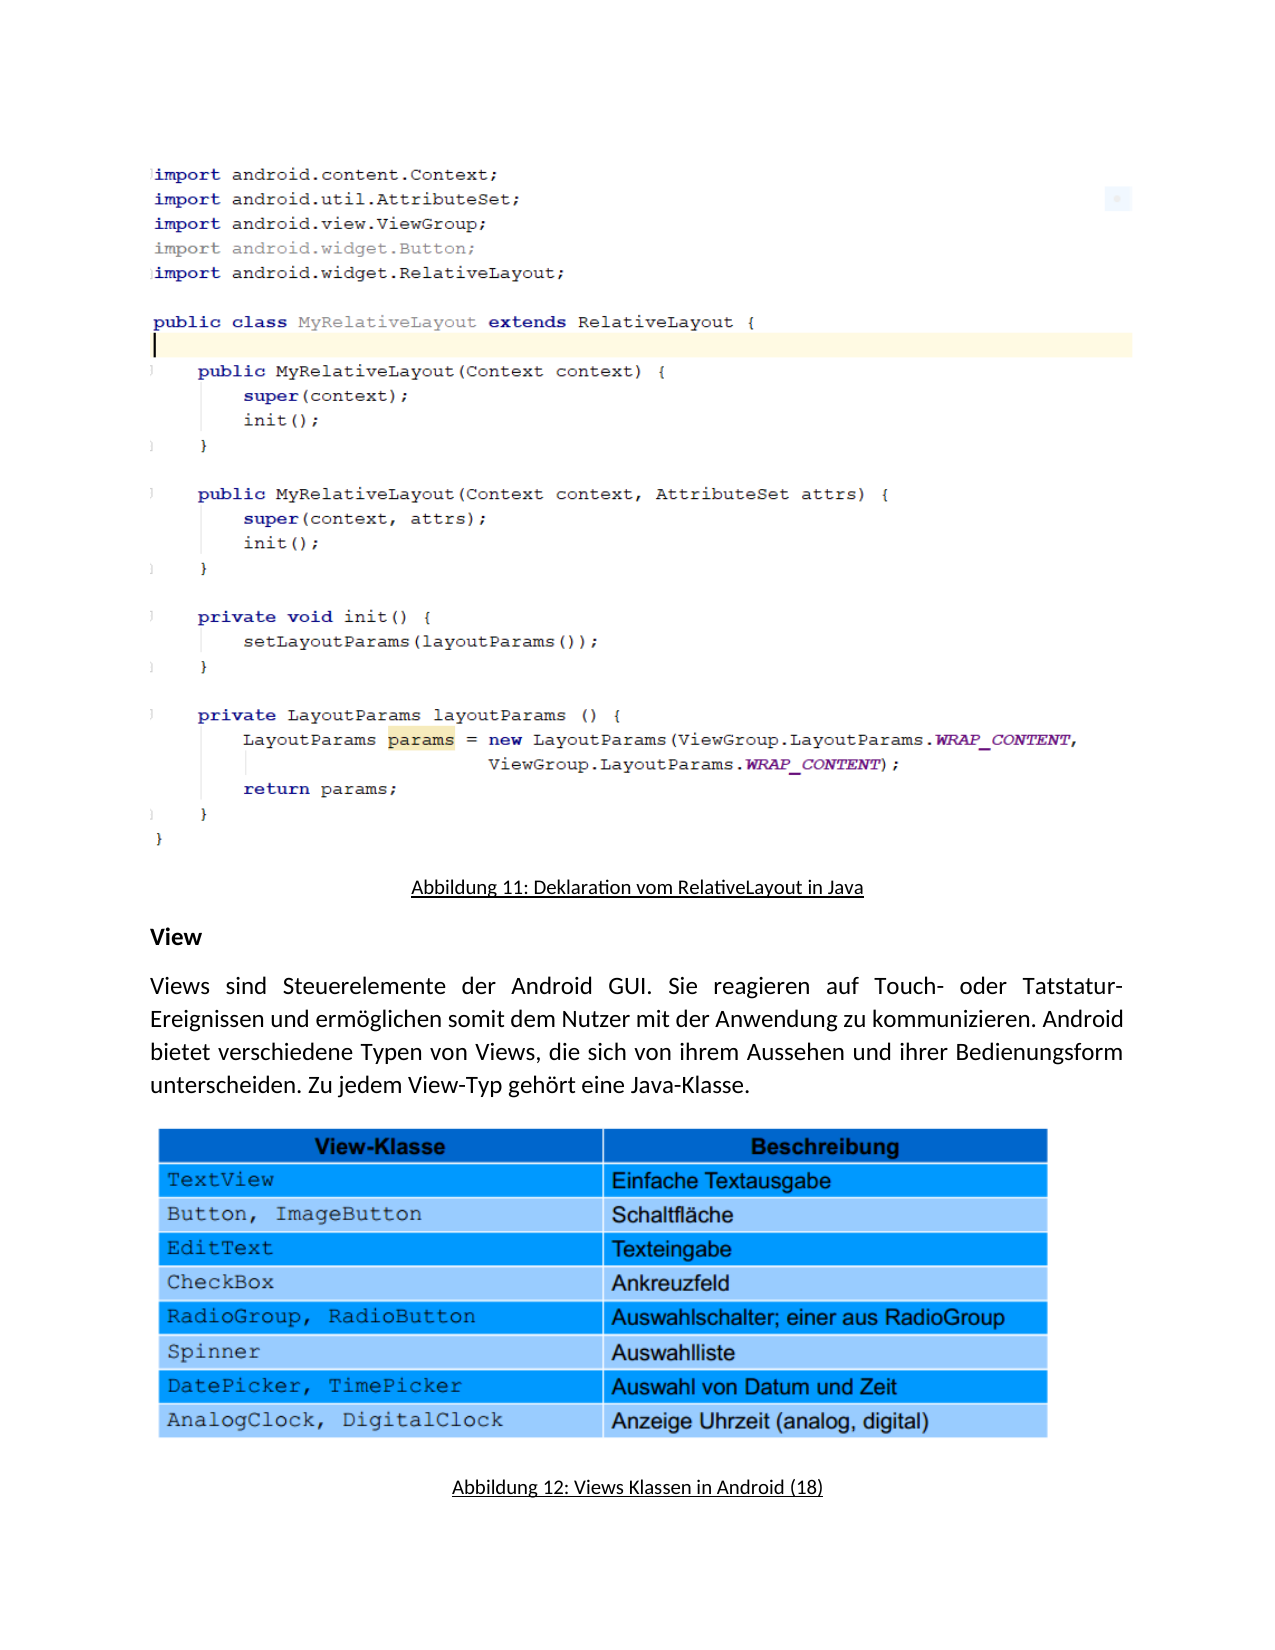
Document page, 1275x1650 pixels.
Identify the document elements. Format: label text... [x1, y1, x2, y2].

text View [150, 921, 1125, 951]
picture [150, 150, 1133, 856]
text Abbildung 11: Deklaration vom RelativeLayout in Java [150, 874, 1125, 900]
text Views sind Steuerelemente der Android GUI. Sie reagieren auf Touch- oder Tatstatur-Ereignissen und ermöglichen somit dem Nutzer mit der Anwendung zu kommunizieren. Android bietet verschiedene Typen von Views, die sich von ihrem Aussehen und ihrer Bedienungsform unterscheiden. Zu jedem View-Typ gehört eine Java-Klasse. [150, 970, 1125, 1100]
picture [150, 1118, 1063, 1456]
text Abbildung 12: Views Klassen in Android [150, 1474, 1125, 1499]
